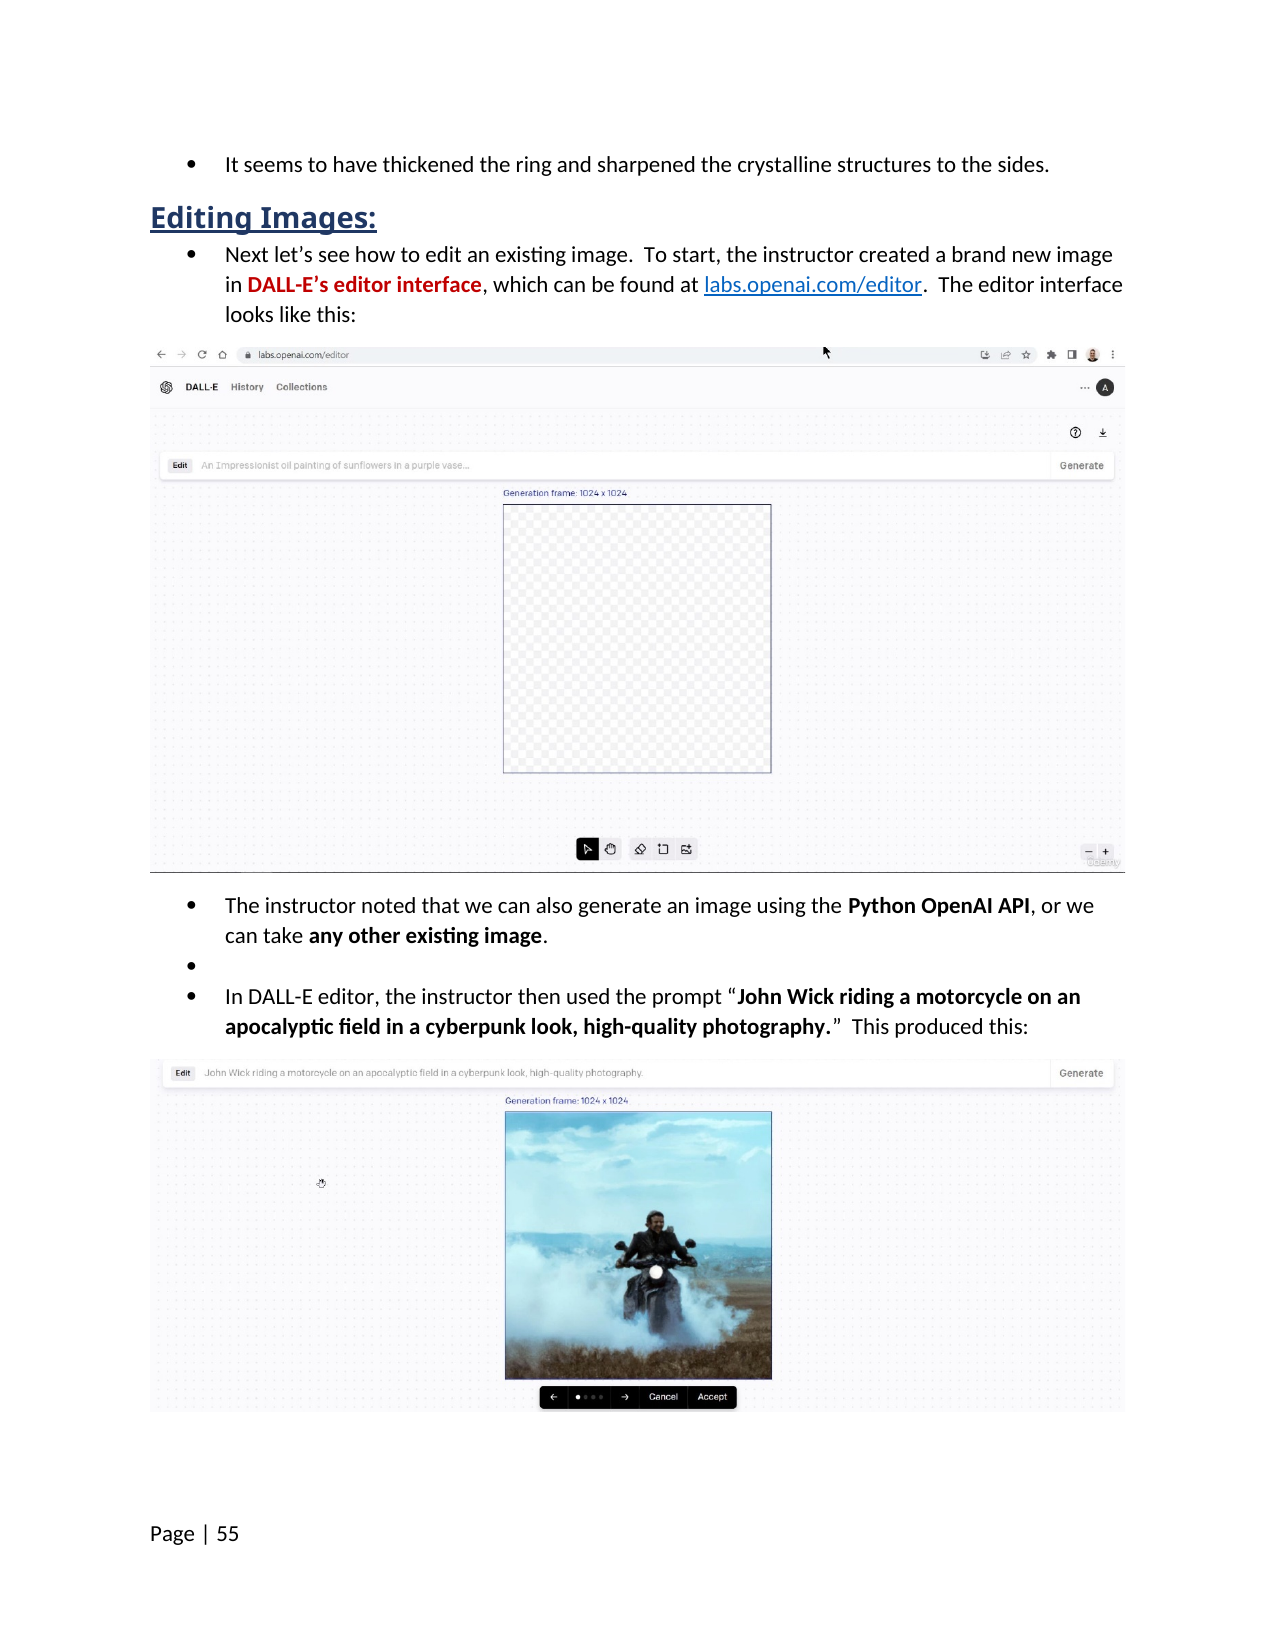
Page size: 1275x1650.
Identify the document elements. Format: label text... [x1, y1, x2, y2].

subtitle Editing Images: [150, 197, 1125, 237]
list Next let’s see how to edit an existing image. To start, the instructor created a brand new image in DALL-E’s editor interface, which can be found at labs.openai.com/editor. The editor interface looks like this: [187, 240, 1125, 328]
list It seems to have thickened the ring and sharpened the crystalline structures to the sides. [187, 150, 1125, 178]
list In DALL-E editor, the instructor then used the prompt “John Wick riding a motorcycle on an apocalyptic field in a cyberpunk look, high-quality photography.” This produced this: [187, 982, 1125, 1040]
list The instructor noted that we can also generate an image using the Python OpenAI API, or we can take any other existing image. [187, 891, 1125, 949]
picture [150, 347, 1125, 873]
picture [150, 1059, 1125, 1412]
